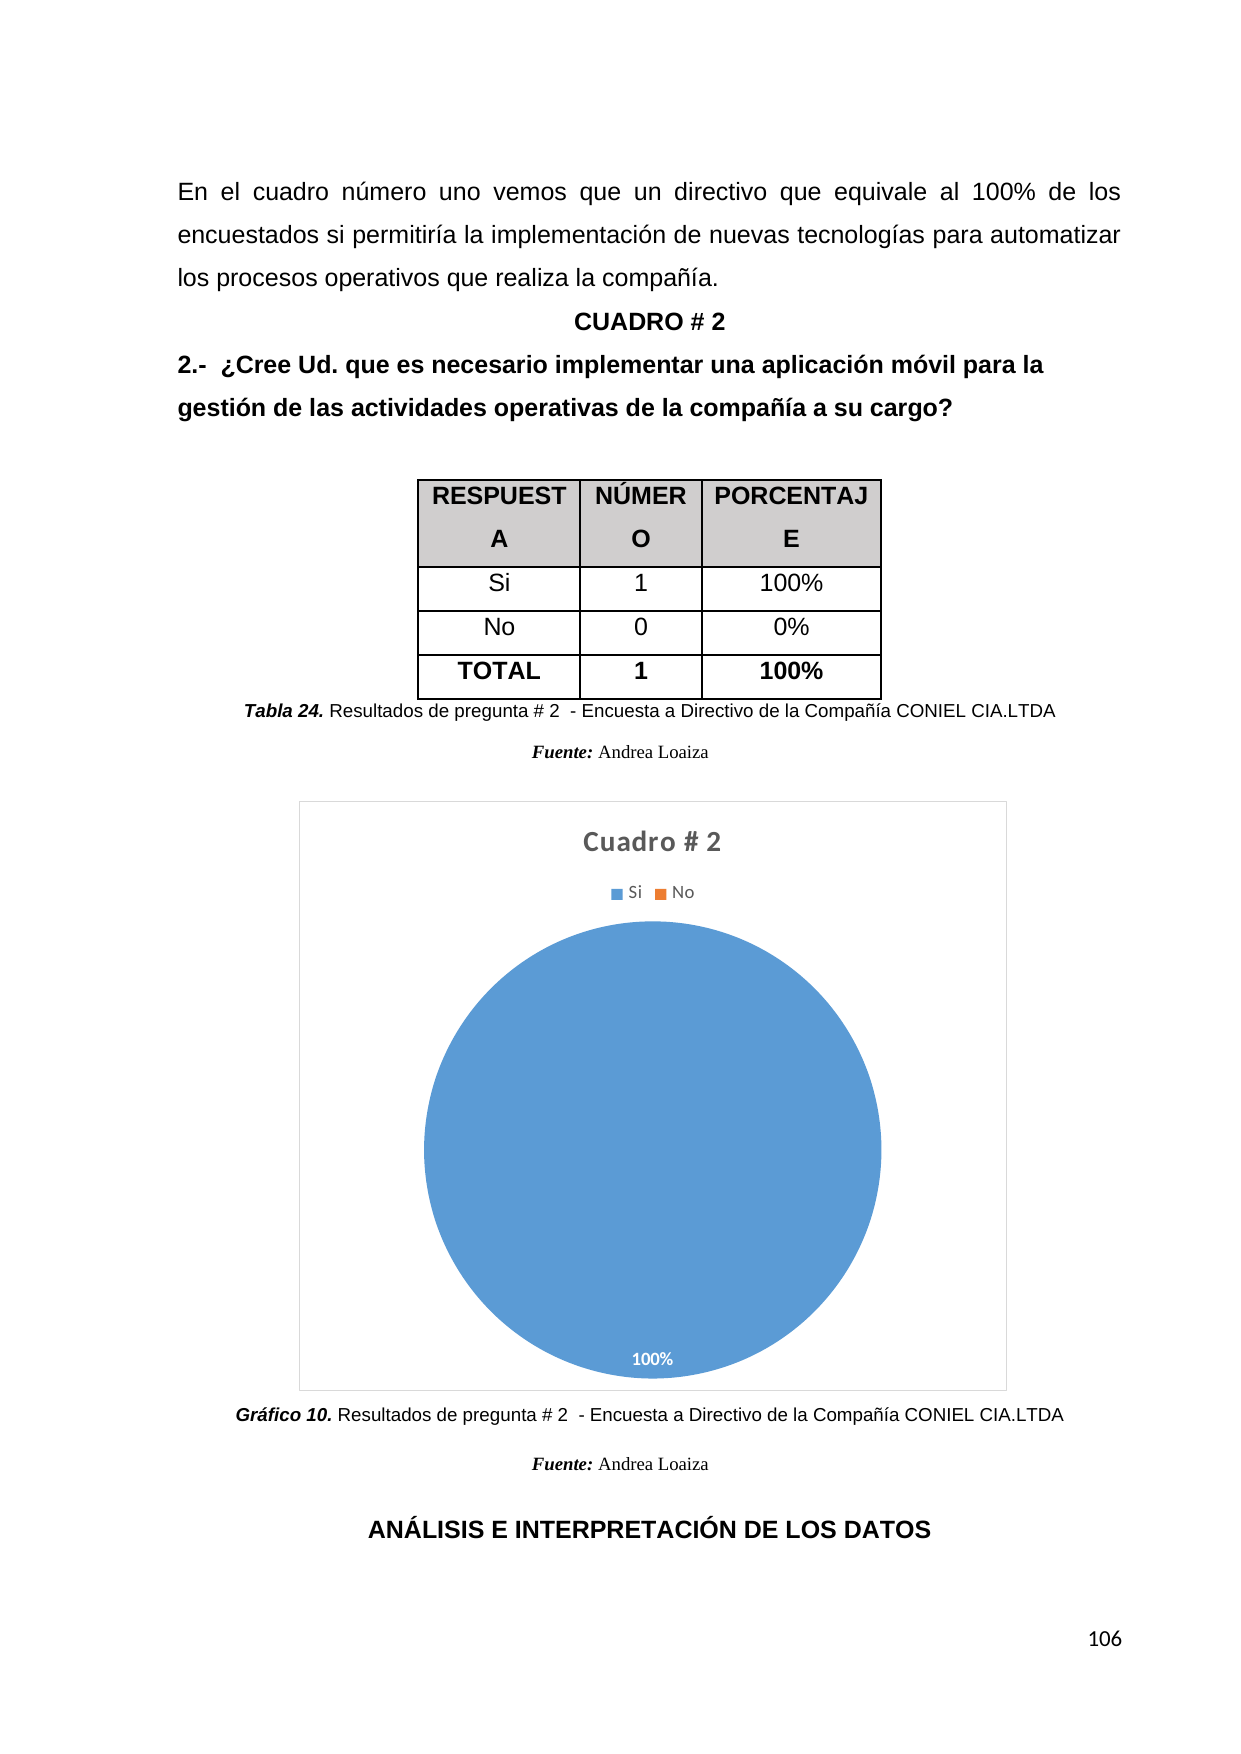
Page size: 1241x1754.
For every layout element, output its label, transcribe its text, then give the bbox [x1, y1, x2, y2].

table_header RESPUESTA [419, 481, 579, 566]
table_cell 0 [581, 612, 701, 654]
table_cell 100% [703, 656, 880, 698]
text CUADRO # 2 [177, 307, 1122, 335]
table_cell 0% [703, 612, 880, 654]
table_cell 100% [703, 568, 880, 610]
text ANÁLISIS E INTERPRETACIÓN DE LOS DATOS [177, 1516, 1122, 1544]
text Gráfico 10. Resultados de pregunta # 2 - Encuesta a Directivo de la Compañía CONIEL CIA.LTDA [177, 1404, 1122, 1426]
table_header PORCENTAJE [703, 481, 880, 566]
text 2.- ¿Cree Ud. que es necesario implementar una aplicación móvil para la gestión de las actividades operativas de la compañía a su cargo? [177, 350, 1122, 422]
table_cell Si [419, 568, 579, 610]
text En el cuadro número uno vemos que un directivo que equivale al 100% de los encuestados si permitiría la implementación de nuevas tecnologías para automatizar los procesos operativos que realiza la compañía. [177, 177, 1122, 292]
table_cell 1 [581, 568, 701, 610]
table_header NÚMERO [581, 481, 701, 566]
table_cell No [419, 612, 579, 654]
table_cell 1 [581, 656, 701, 698]
table_cell TOTAL [419, 656, 579, 698]
